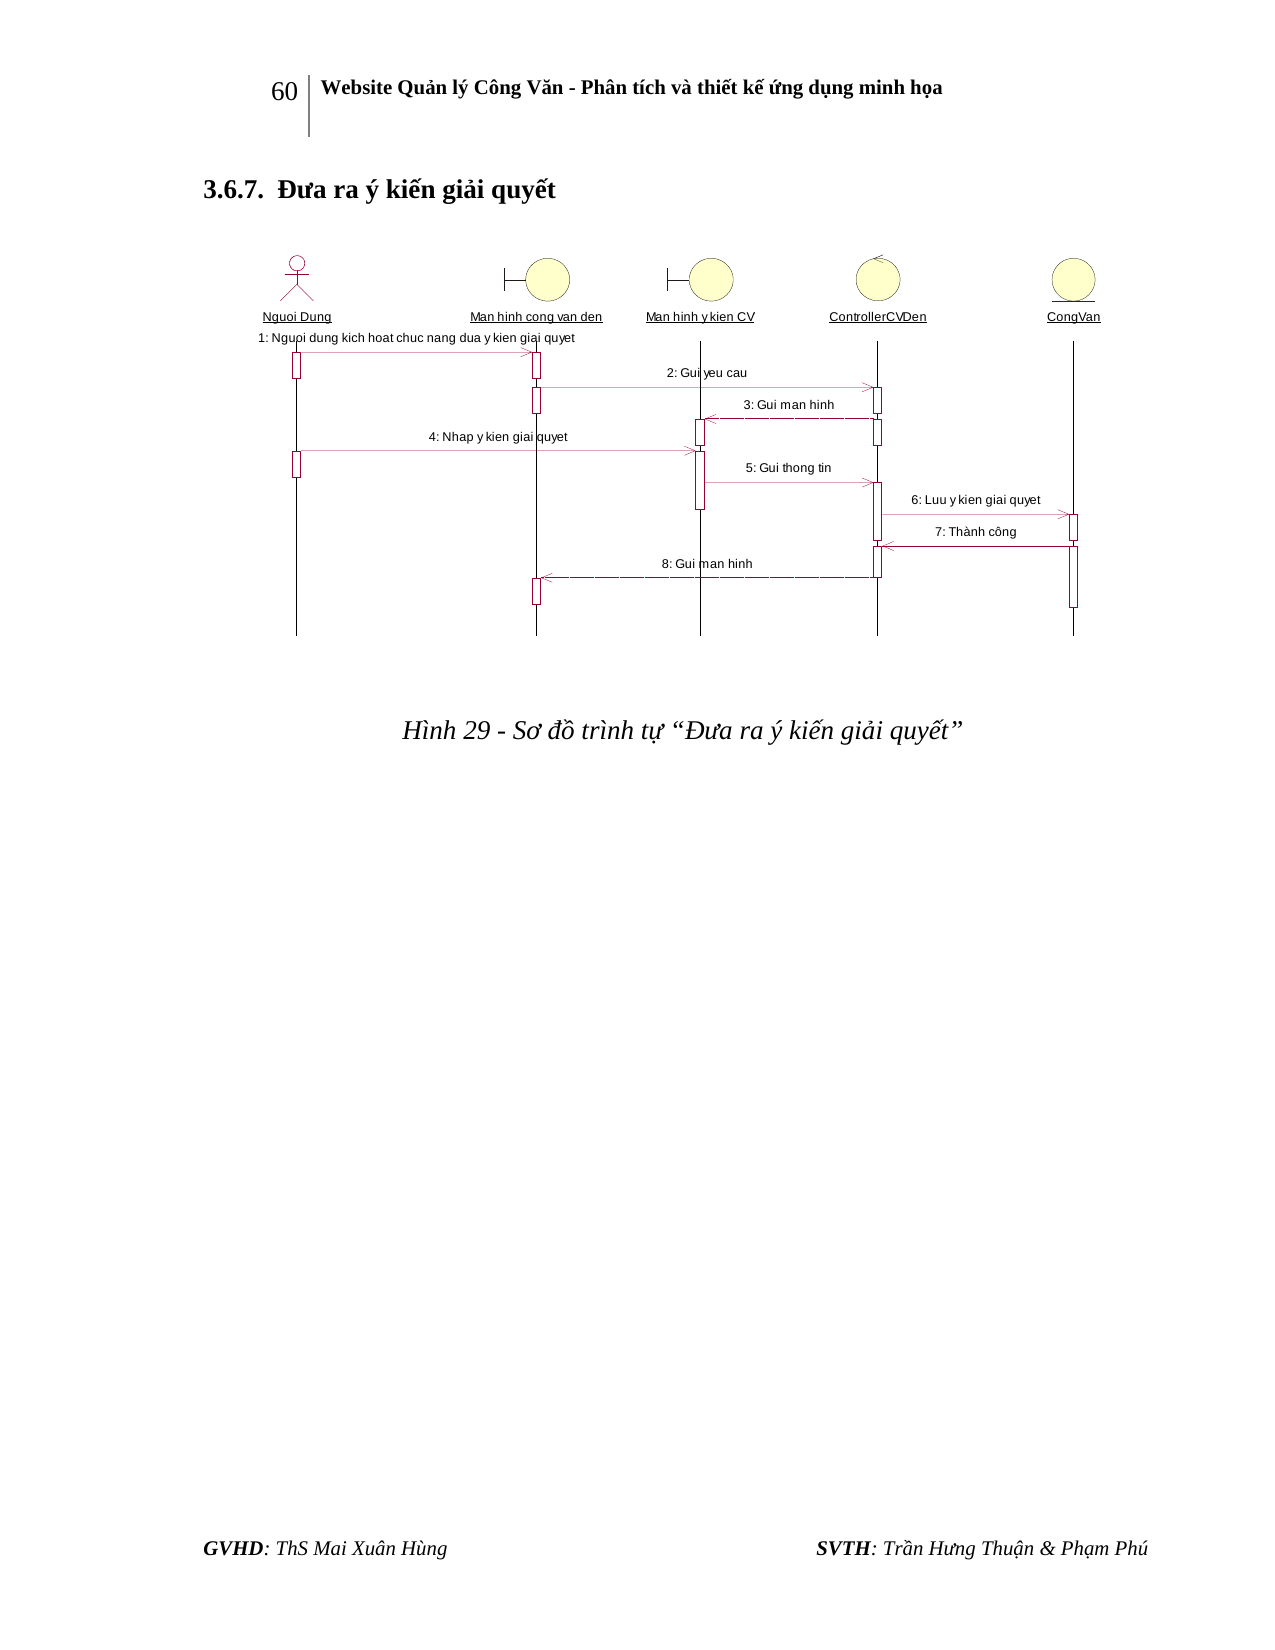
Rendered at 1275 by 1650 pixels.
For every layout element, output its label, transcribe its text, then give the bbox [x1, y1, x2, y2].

text Đưa ra ý kiến giải quyết [203, 173, 1162, 204]
